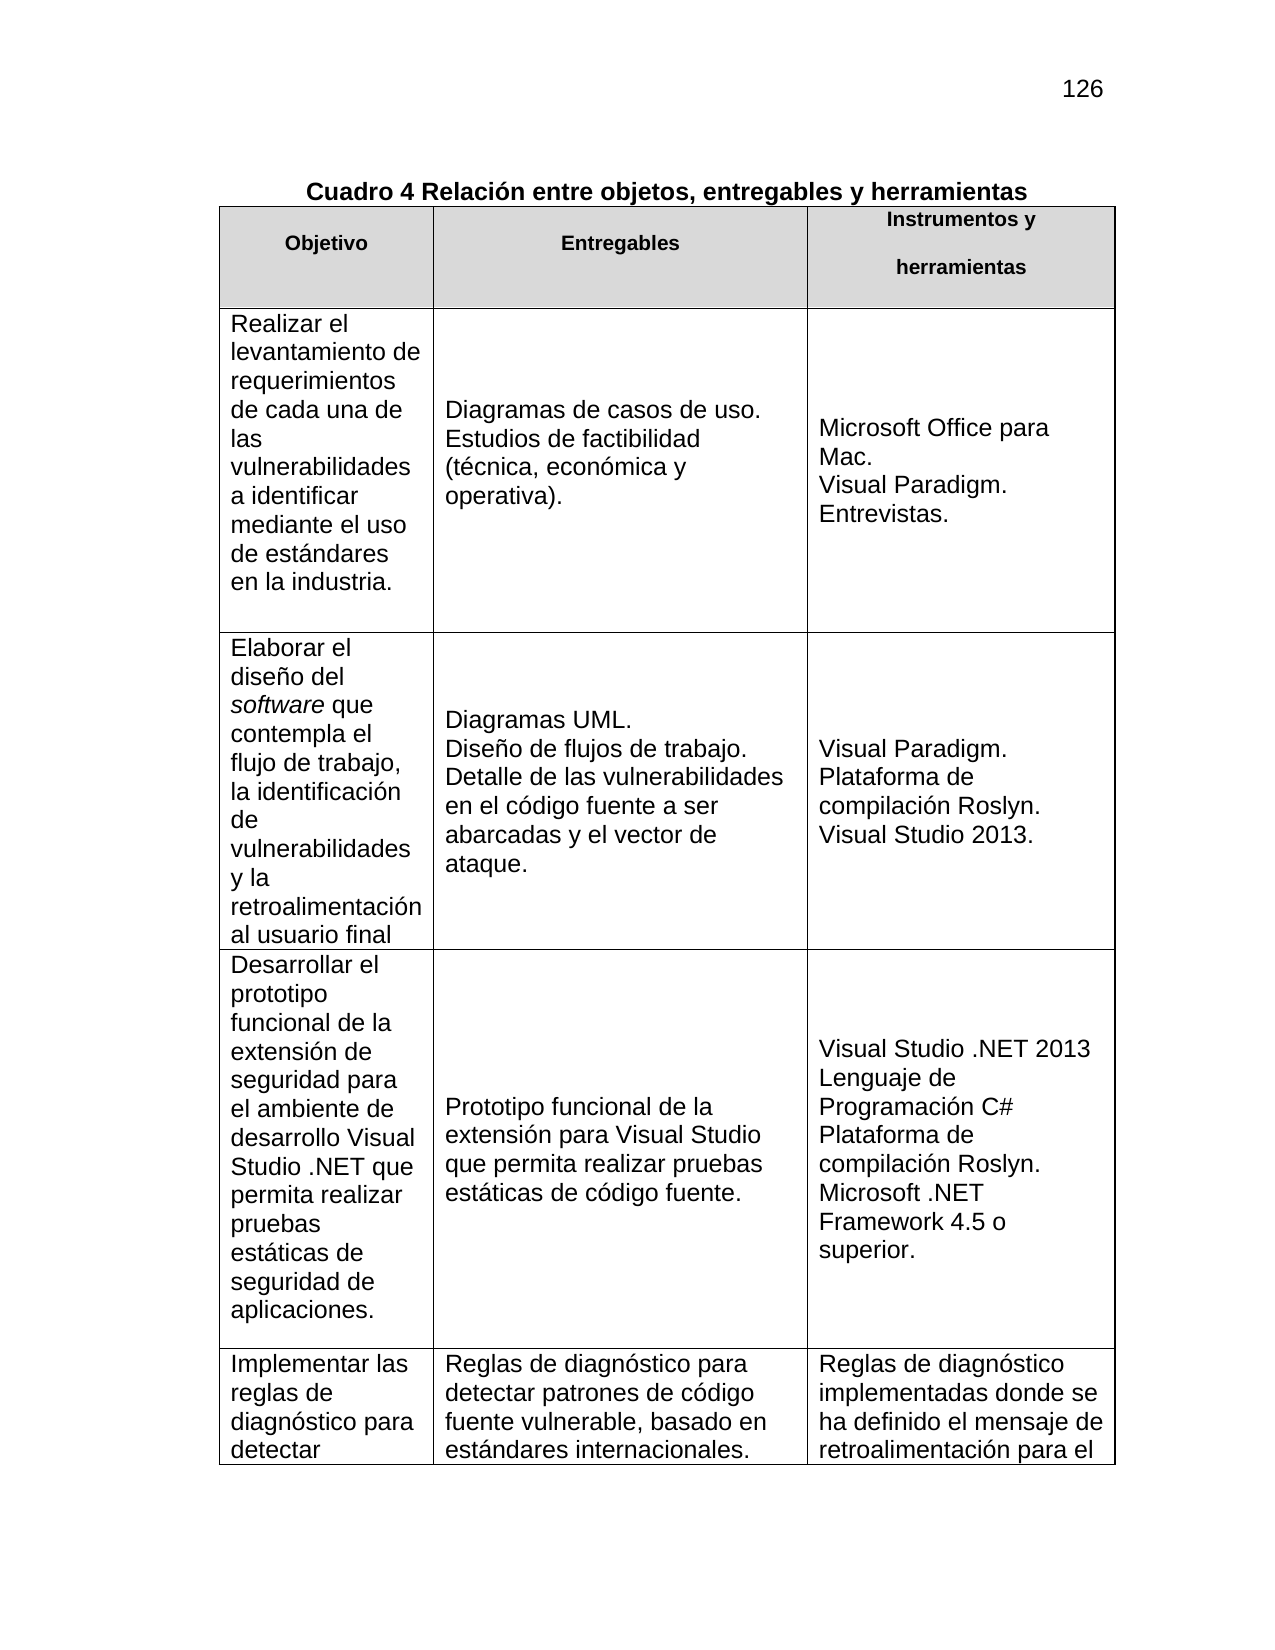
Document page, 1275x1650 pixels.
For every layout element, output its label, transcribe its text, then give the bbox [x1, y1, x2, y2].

table_cell Visual Studio .NET 2013 Lenguaje de Programación C# Plataforma de compilación Roslyn. Microsoft .NET Framework 4.5 o superior. [808, 950, 1114, 1348]
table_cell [434, 1349, 807, 1464]
table_cell Microsoft Office para Mac. Visual Paradigm. Entrevistas. [808, 309, 1114, 632]
table_cell Diagramas de casos de uso. Estudios de factibilidad (técnica, económica y operativa). [434, 309, 807, 632]
table_cell Prototipo funcional de la extensión para Visual Studio que permita realizar pruebas estáticas de código fuente. [434, 950, 807, 1348]
table_cell Desarrollar el prototipo funcional de la extensión de seguridad para el ambiente de desarrollo Visual Studio .NET que permita realizar pruebas estáticas de seguridad de aplicaciones. [220, 950, 433, 1348]
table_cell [220, 1349, 433, 1464]
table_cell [808, 1349, 1114, 1464]
table_header Instrumentos y herramientas [808, 207, 1114, 307]
table_header Objetivo [220, 207, 433, 307]
table_cell Visual Paradigm. Plataforma de compilación Roslyn. Visual Studio 2013. [808, 633, 1114, 949]
table_cell Elaborar el diseño del software que contempla el flujo de trabajo, la identificación de vulnerabilidades y la retroalimentación al usuario final [220, 633, 433, 949]
table_header Entregables [434, 207, 807, 307]
table_cell Realizar el levantamiento de requerimientos de cada una de las vulnerabilidades a identificar mediante el uso de estándares en la industria. [220, 309, 433, 632]
text Cuadro 4 Relación entre objetos, entregables y herramientas [230, 177, 1104, 206]
table_cell Diagramas UML. Diseño de flujos de trabajo. Detalle de las vulnerabilidades en el código fuente a ser abarcadas y el vector de ataque. [434, 633, 807, 949]
